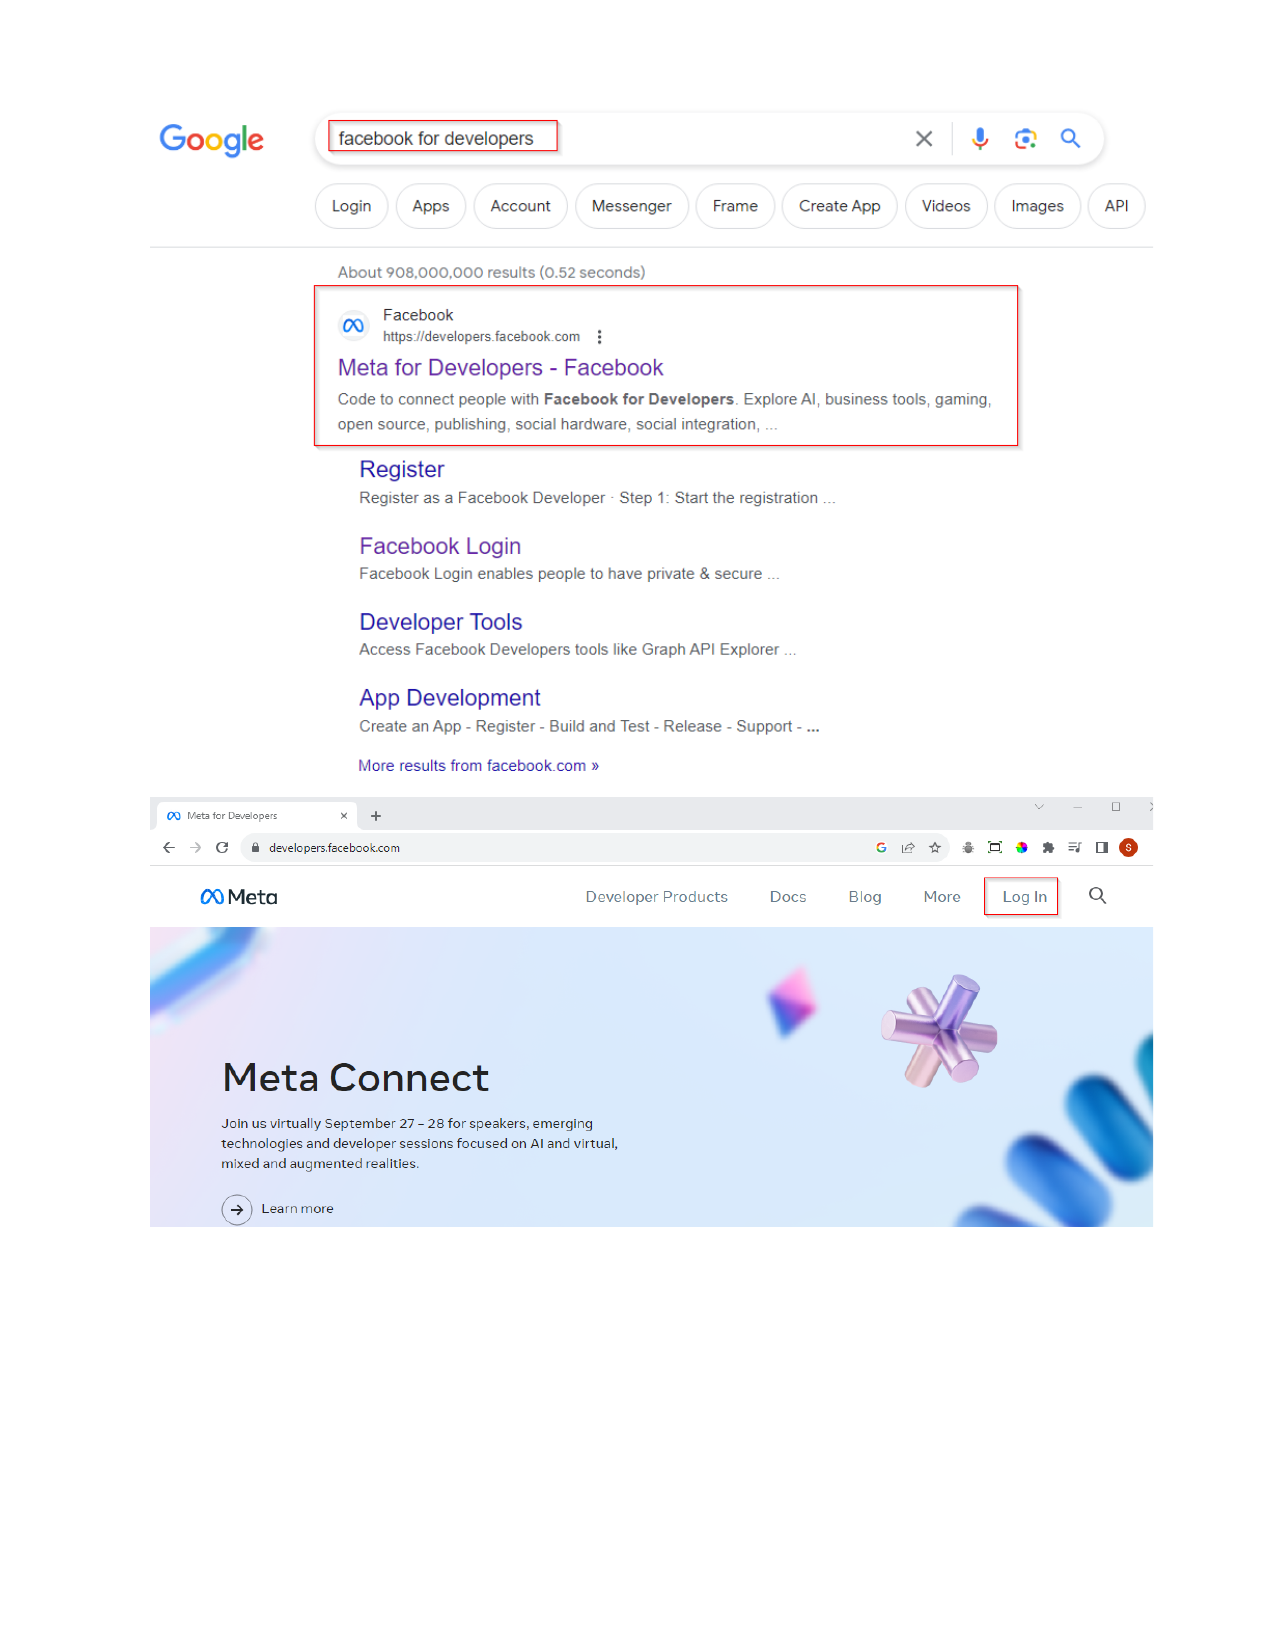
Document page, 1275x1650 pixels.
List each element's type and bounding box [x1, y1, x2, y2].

picture [150, 93, 1154, 1227]
